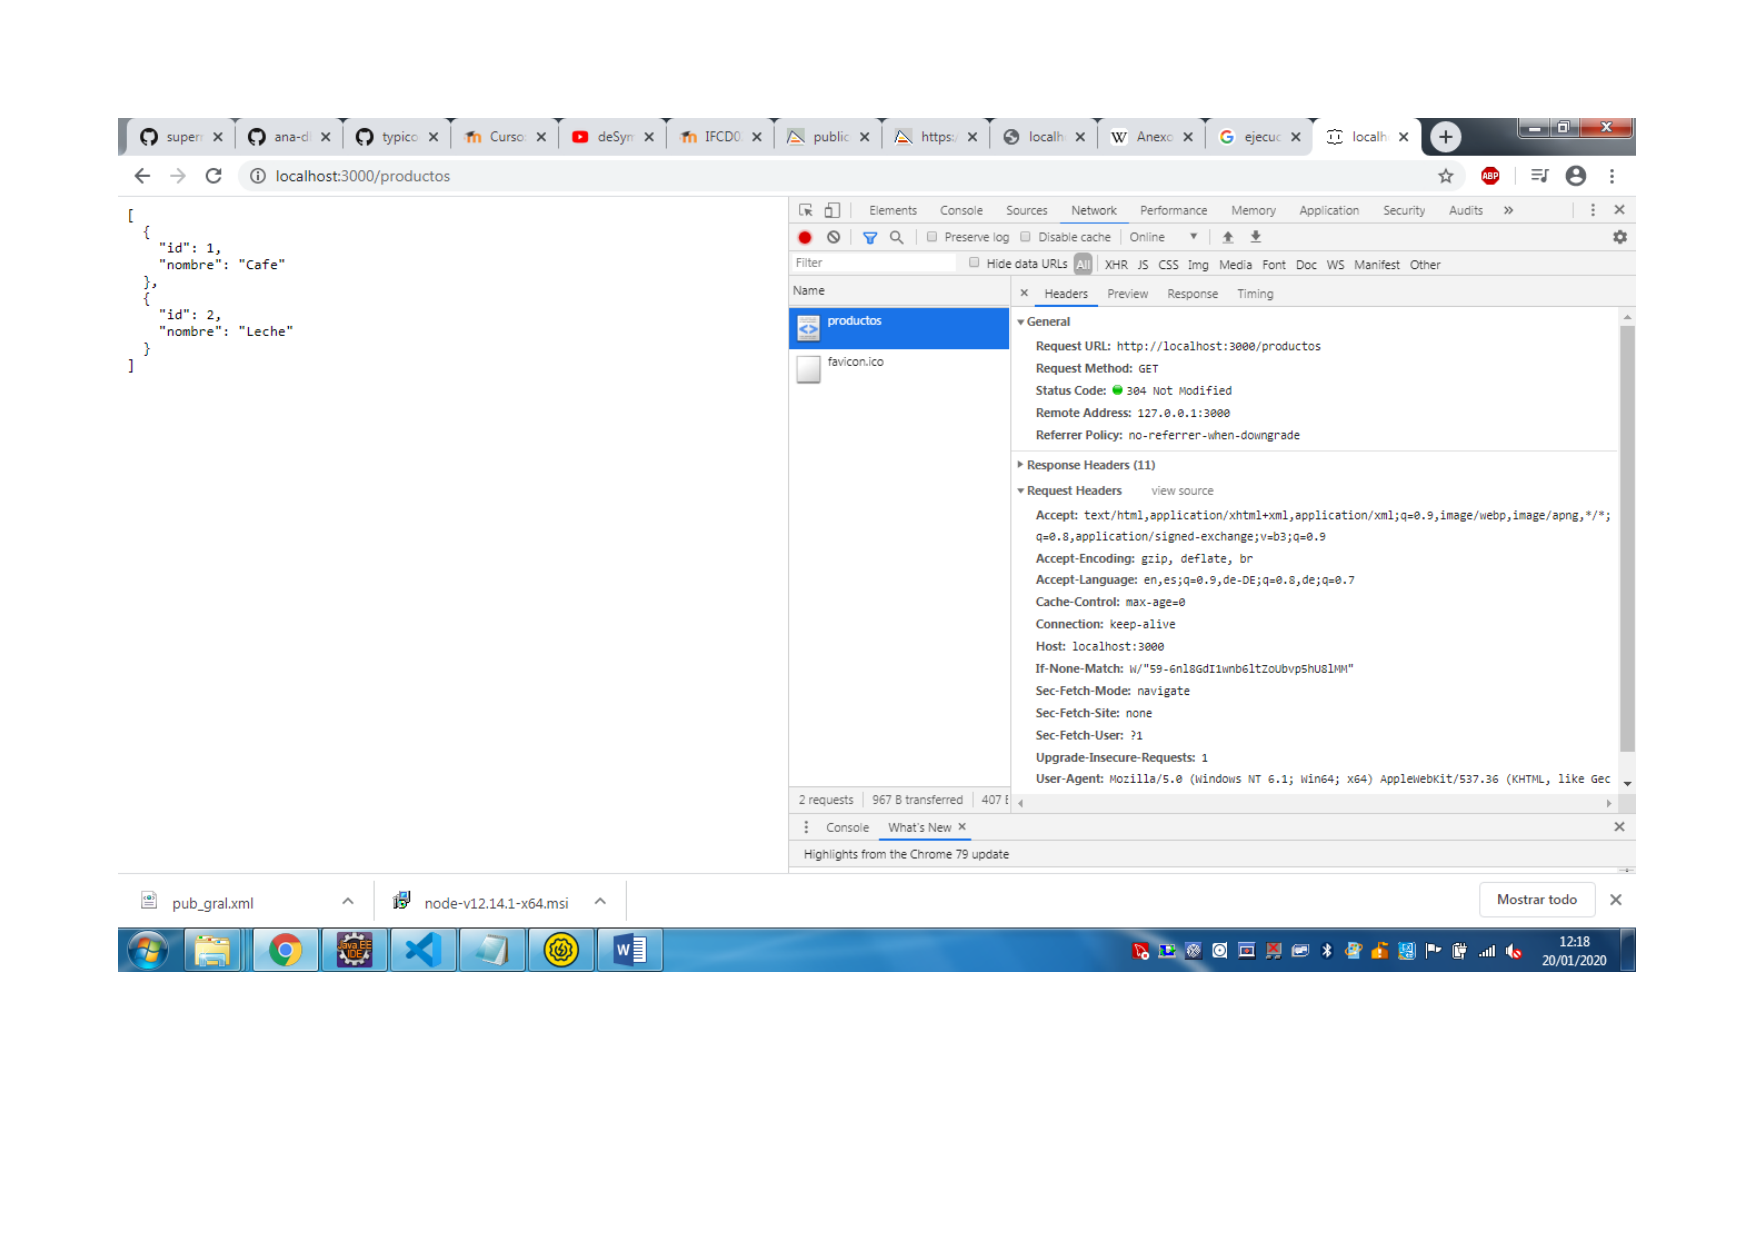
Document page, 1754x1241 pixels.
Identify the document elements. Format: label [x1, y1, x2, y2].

picture [118, 118, 1636, 972]
